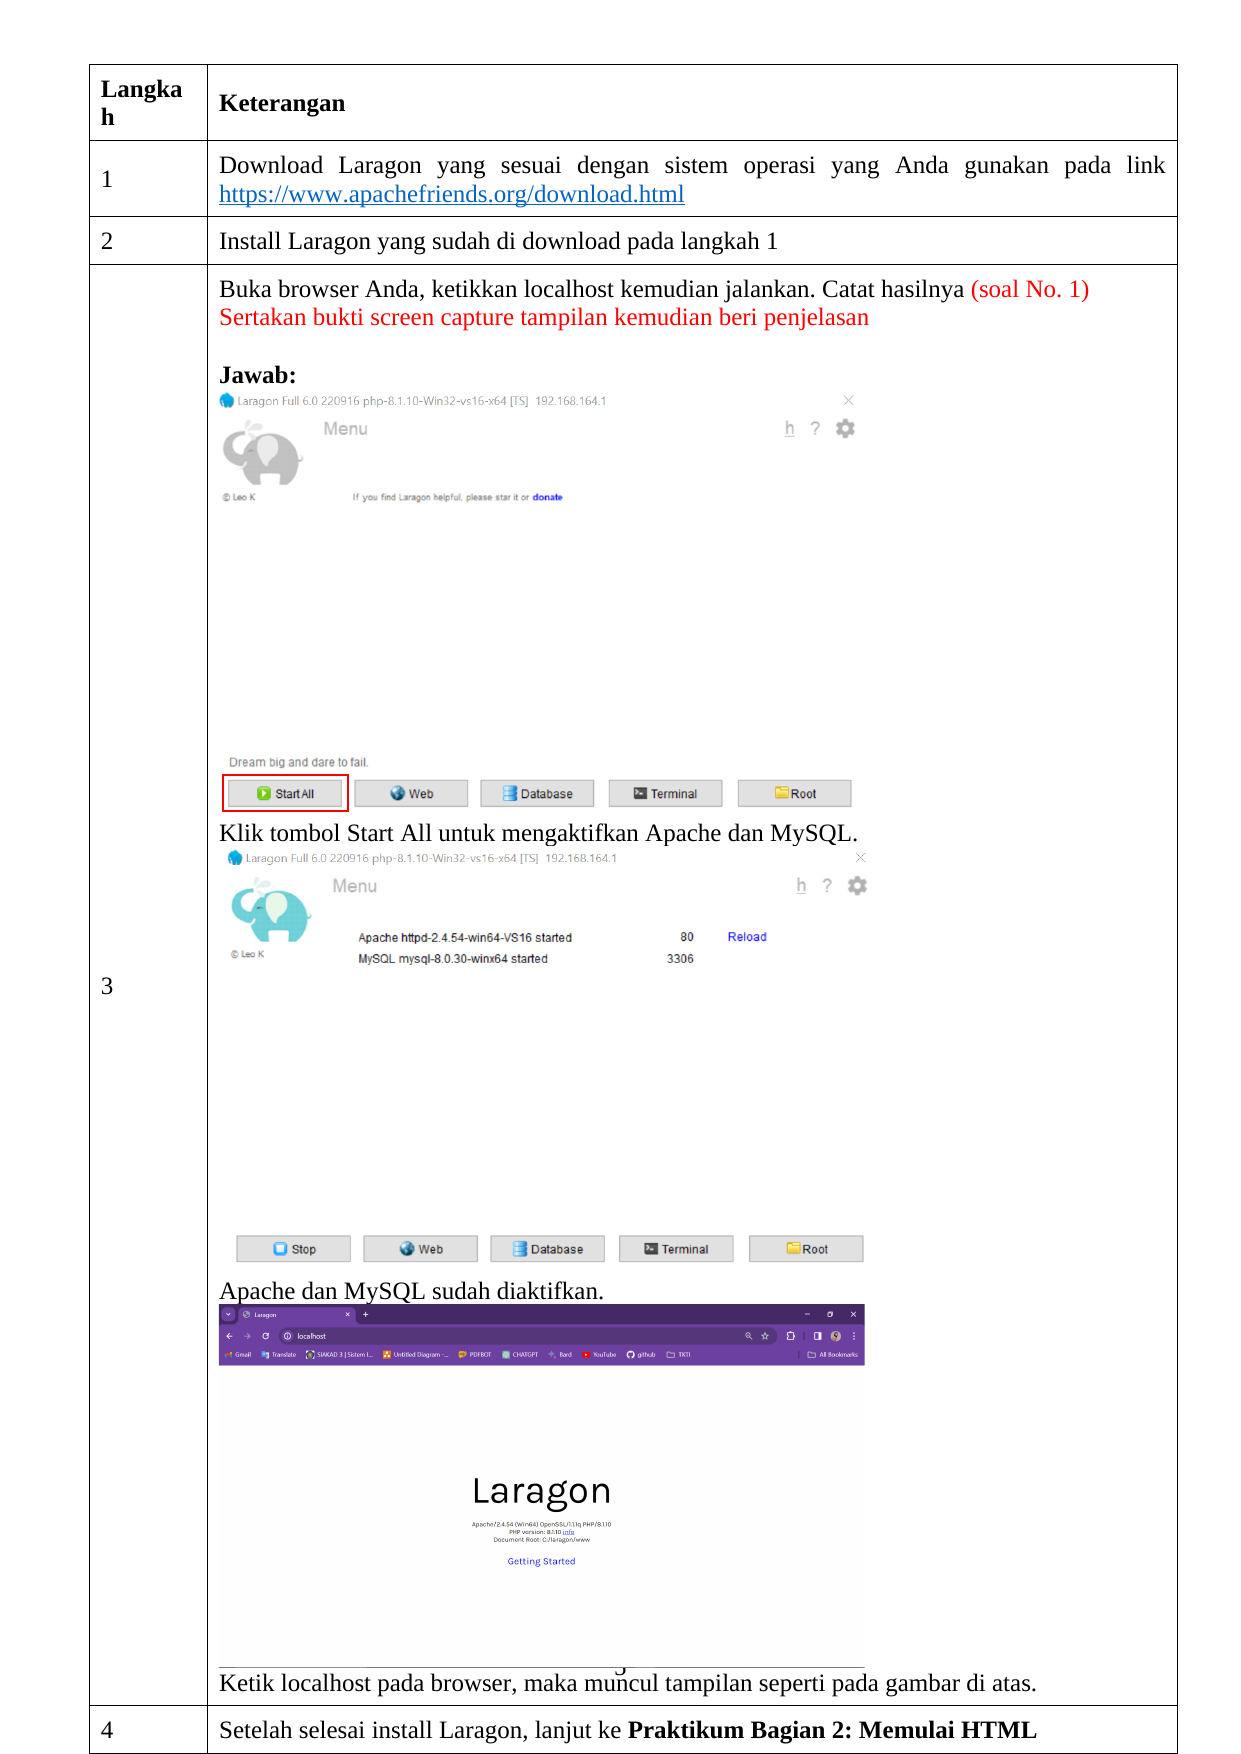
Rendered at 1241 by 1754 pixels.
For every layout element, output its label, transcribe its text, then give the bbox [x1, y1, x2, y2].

table_cell Buka browser Anda, ketikkan localhost kemudian jalankan. Catat hasilnya (soal No. 1) Sertakan bukti screen capture tampilan kemudian beri penjelasan Jawab: Klik tombol Start All untuk mengaktifkan Apache dan MySQL. Apache dan MySQL sudah diaktifkan. Ketik localhost pada browser, maka muncul tampilan seperti pada gambar di atas. [208, 265, 1177, 1705]
table_cell 3 [90, 265, 207, 1705]
table_cell 2 [90, 217, 207, 264]
picture [218, 388, 862, 818]
table_cell Setelah selesai install Laragon, lanjut ke Praktikum Bagian 2: Memulai HTML [208, 1706, 1177, 1753]
picture [225, 846, 870, 1276]
picture [218, 1304, 865, 1668]
table_cell Download Laragon yang sesuai dengan sistem operasi yang Anda gunakan pada link https://www.apachefriends.org/download.html [208, 141, 1177, 216]
table_cell Install Laragon yang sudah di download pada langkah 1 [208, 217, 1177, 264]
table_header Langkah [90, 65, 207, 140]
table_cell 4 [90, 1706, 207, 1753]
table_header Keterangan [208, 65, 1177, 140]
table_cell 1 [90, 141, 207, 216]
